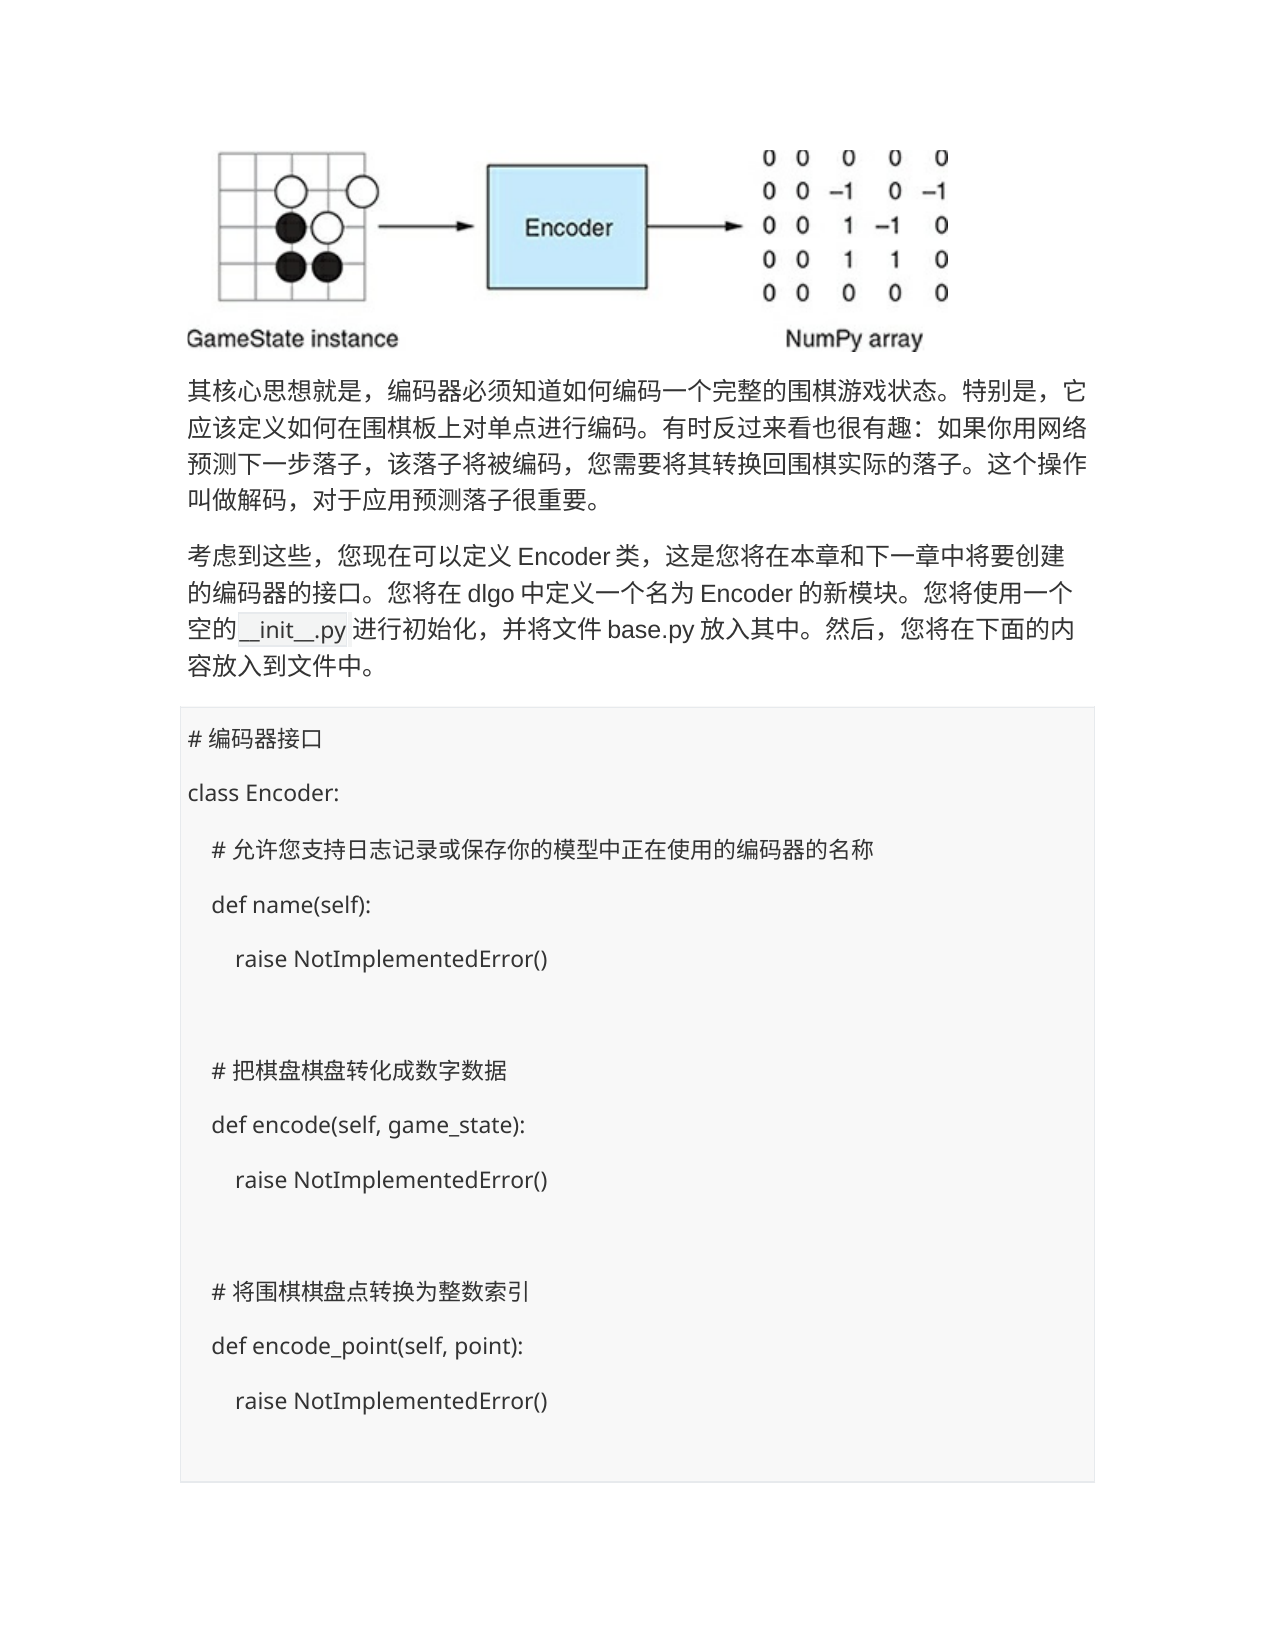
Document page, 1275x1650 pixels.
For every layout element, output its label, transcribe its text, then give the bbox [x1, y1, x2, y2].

text # 把棋盘棋盘转化成数字数据 [181, 1039, 1094, 1086]
picture [187, 150, 948, 352]
text raise NotImplementedError() [181, 1371, 1094, 1416]
text raise NotImplementedError() [181, 929, 1094, 974]
text # 编码器接口 [181, 708, 1094, 754]
text class Encoder: [181, 763, 1094, 808]
text 其核心思想就是，编码器必须知道如何编码一个完整的围棋游戏状态。特别是，它应该定义如何在围棋板上对单点进行编码。有时反过来看也很有趣：如果你用网络预测下一步落子，该落子将被编码，您需要将其转换回围棋实际的落子。这个操作叫做解码，对于应用预测落子很重要。 [187, 372, 1087, 517]
text def name(self): [181, 874, 1094, 920]
text 考虑到这些，您现在可以定义Encoder类，这是您将在本章和下一章中将要创建的编码器的接口。您将在dlgo中定义一个名为Encoder的新模块。您将使用一个空的__init__.py进行初始化，并将文件base.py放入其中。然后，您将在下面的内容放入到文件中。 [187, 537, 1087, 683]
text # 允许您支持日志记录或保存你的模型中正在使用的编码器的名称 [181, 818, 1094, 865]
text def encode(self, game_state): [181, 1095, 1094, 1141]
text # 将围棋棋盘点转换为整数索引 [181, 1259, 1094, 1307]
text def encode_point(self, point): [181, 1316, 1094, 1362]
text raise NotImplementedError() [181, 1150, 1094, 1195]
